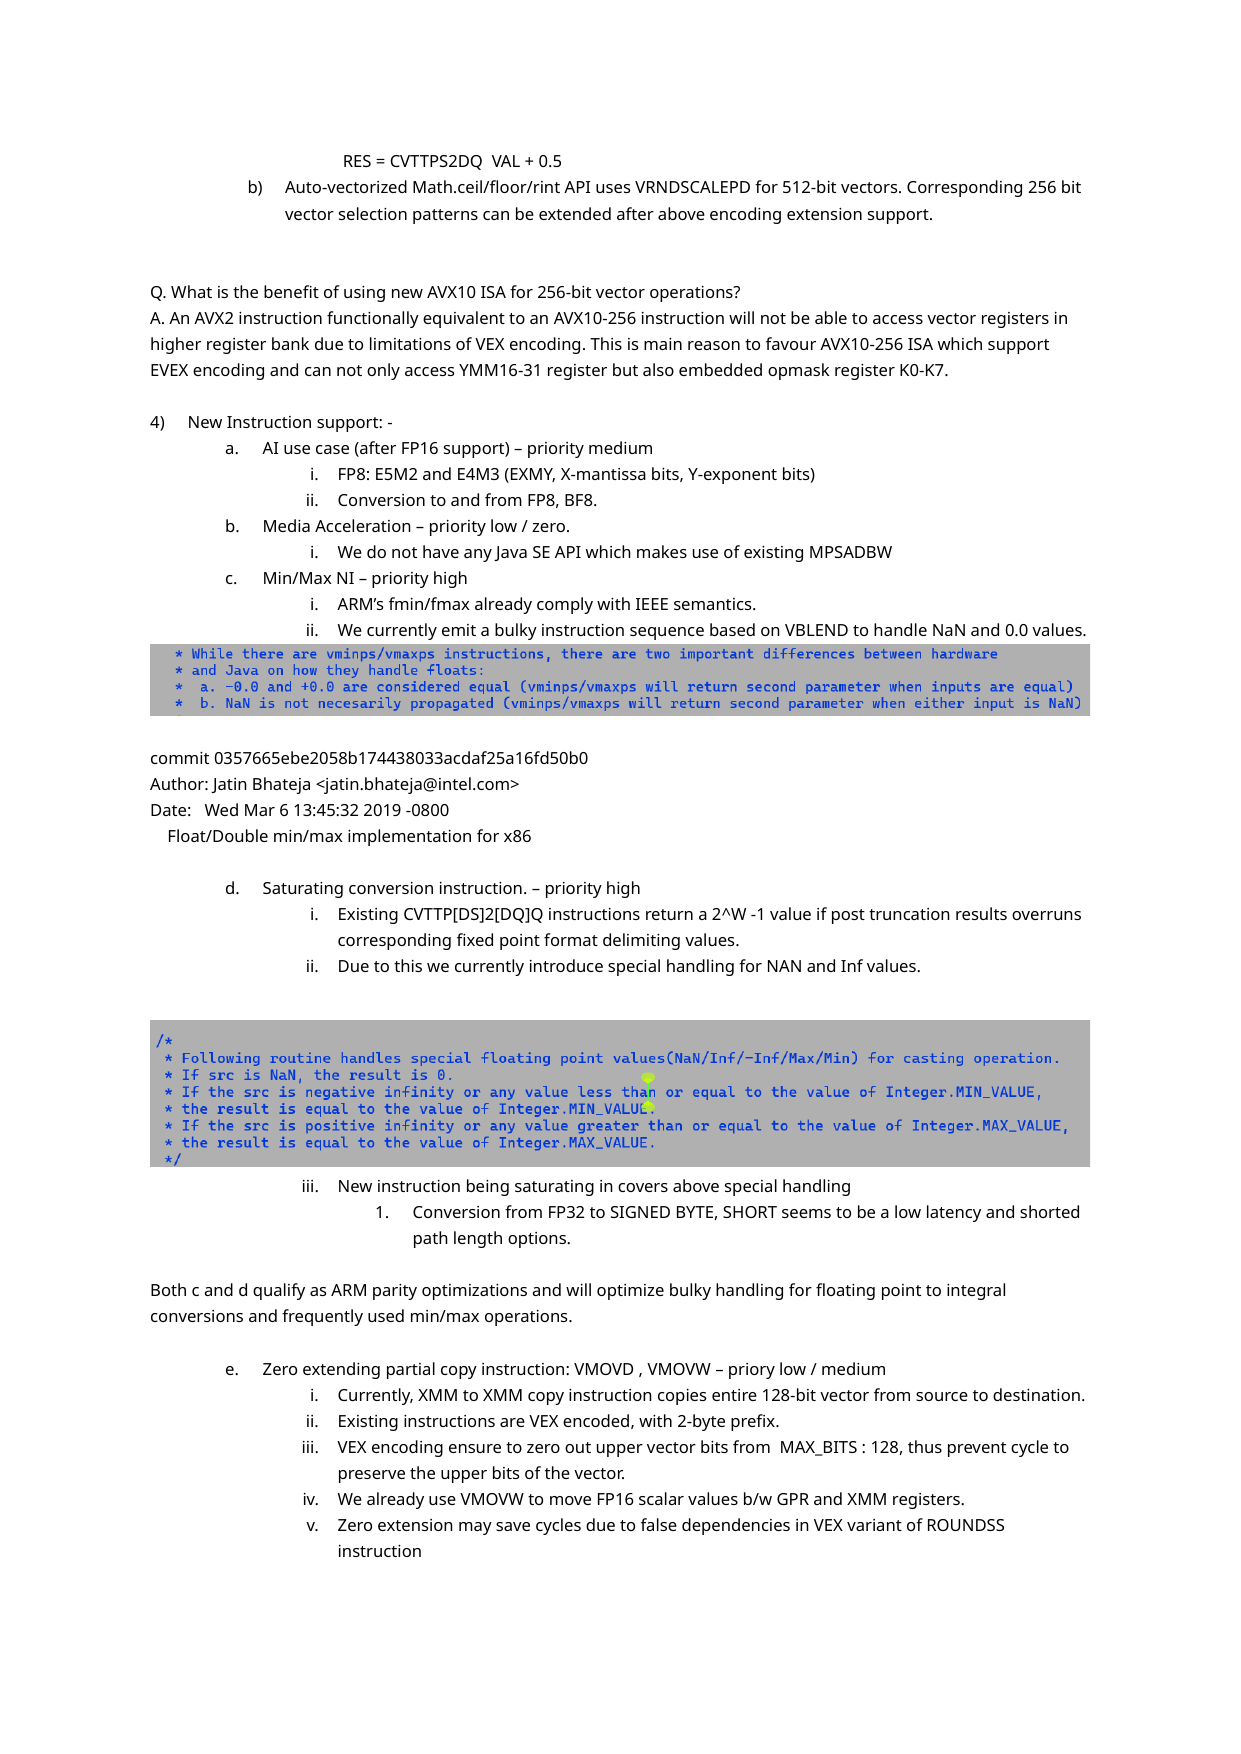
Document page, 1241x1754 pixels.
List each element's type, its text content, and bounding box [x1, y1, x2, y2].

list Conversion from FP32 to SIGNED BYTE, SHORT seems to be a low latency and shorted path length options. [375, 1201, 1090, 1249]
text Author: Jatin Bhateja <jatin.bhateja@intel.com> [150, 773, 1090, 795]
picture [150, 1020, 1091, 1167]
list We already use VMOVW to move FP16 scalar values b/w GPR and XMM registers. [319, 1487, 1090, 1510]
list VEX encoding ensure to zero out upper vector bits from MAX_BITS : 128, thus prevent cycle to preserve the upper bits of the vector. [319, 1435, 1090, 1484]
text Date: Wed Mar 6 13:45:32 2019 -0800 [150, 799, 1090, 821]
text Float/Double min/max implementation for x86 [150, 825, 1090, 847]
list Zero extension may save cycles due to false dependencies in VEX variant of ROUNDSS instruction [319, 1513, 1090, 1562]
list Currently, XMM to XMM copy instruction copies entire 128-bit vector from source to destination. [319, 1383, 1090, 1406]
list Auto-vectorized Math.ceil/floor/rint API uses VRNDSCALEPD for 512-bit vectors. Corresponding 256 bit vector selection patterns can be extended after above encoding extension support. [247, 176, 1090, 225]
list Media Acceleration – priority low / zero. [225, 514, 1090, 537]
list New Instruction support: - [150, 410, 1090, 433]
list FP8: E5M2 and E4M3 (EXMY, X-mantissa bits, Y-exponent bits) [319, 462, 1090, 485]
list Existing CVTTP[DS]2[DQ]Q instructions return a 2^W -1 value if post truncation results overruns corresponding fixed point format delimiting values. [319, 903, 1090, 952]
list Due to this we currently introduce special handling for NAN and Inf values. [319, 955, 1090, 978]
list We do not have any Java SE API which makes use of existing MPSADBW [319, 541, 1090, 563]
list Zero extending partial copy instruction: VMOVD , VMOVW – priory low / medium [225, 1357, 1090, 1380]
text A. An AVX2 instruction functionally equivalent to an AVX10-256 instruction will not be able to access vector registers in higher register bank due to limitations of VEX encoding. This is main reason to favour AVX10-256 ISA which support EVEX encoding and can not only access YMM16-31 register but also embedded opmask register K0-K7. [150, 306, 1090, 381]
text Both c and d qualify as ARM parity optimizations and will optimize bulky handling for floating point to integral conversions and frequently used min/max operations. [150, 1279, 1090, 1328]
text commit 0357665ebe2058b174438033acdaf25a16fd50b0 [150, 747, 1090, 769]
list Saturating conversion instruction. – priority high [225, 877, 1090, 899]
picture [150, 644, 1091, 716]
list Min/Max NI – priority high [225, 567, 1090, 589]
list New instruction being saturating in covers above special handling [319, 1175, 1090, 1197]
list Existing instructions are VEX encoded, with 2-byte prefix. [319, 1409, 1090, 1432]
list ARM’s fmin/fmax already comply with IEEE semantics. [319, 593, 1090, 615]
list AI use case (after FP16 support) – priority medium [225, 436, 1090, 459]
text Q. What is the benefit of using new AVX10 ISA for 256-bit vector operations? [150, 280, 1090, 303]
list Conversion to and from FP8, BF8. [319, 488, 1090, 511]
text RES = CVTTPS2DQ VAL + 0.5 [172, 150, 1090, 173]
list We currently emit a bulky instruction sequence based on VBLEND to handle NaN and 0.0 values. [319, 619, 1090, 641]
